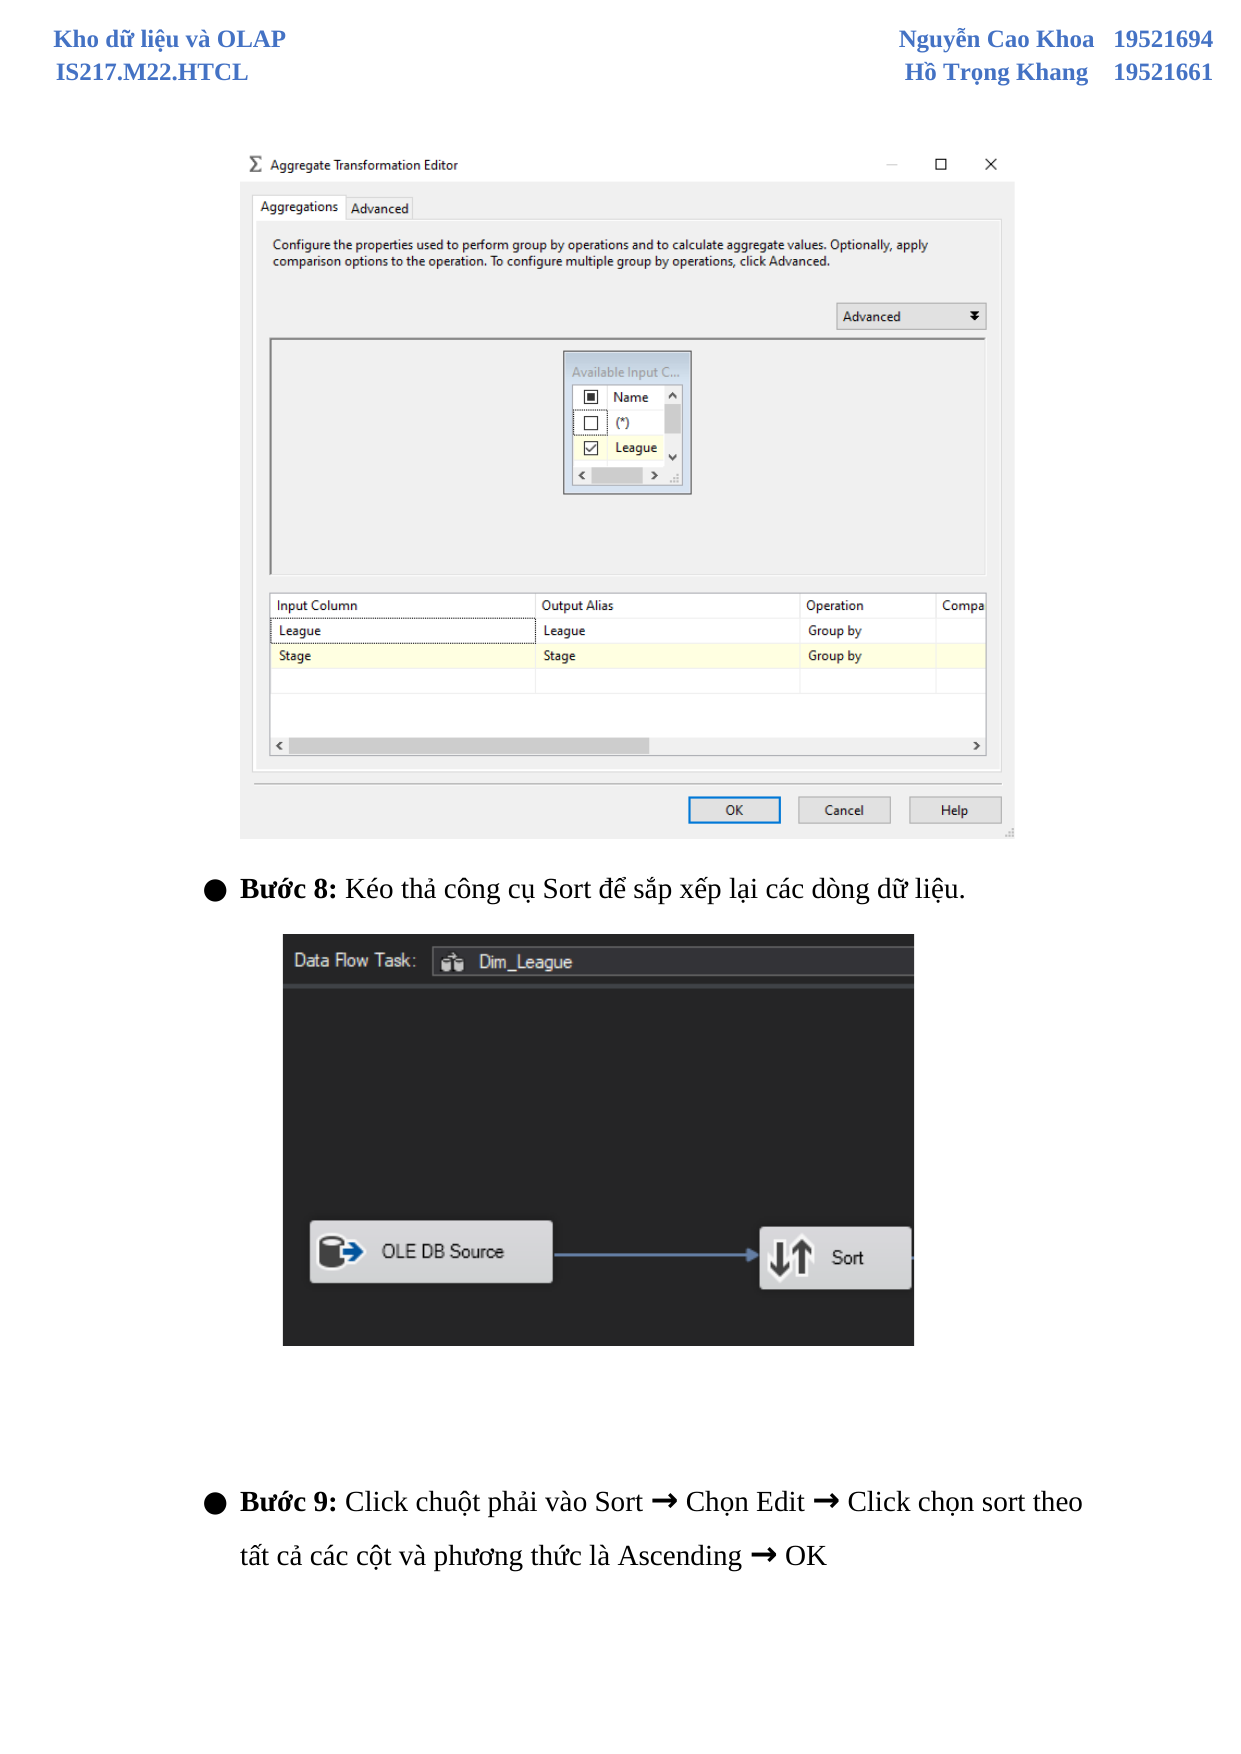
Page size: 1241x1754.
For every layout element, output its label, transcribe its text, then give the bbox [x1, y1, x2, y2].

list Bước 9: Click chuột phải vào Sort Chọn Edit Click chọn sort theo tất cả các cột và phương thức là Ascending OK [202, 1468, 1107, 1575]
list Bước 8: Kéo thả công cụ Sort để sắp xếp lại các dòng dữ liệu. [202, 855, 1107, 915]
picture [240, 150, 1015, 839]
picture [282, 934, 915, 1346]
